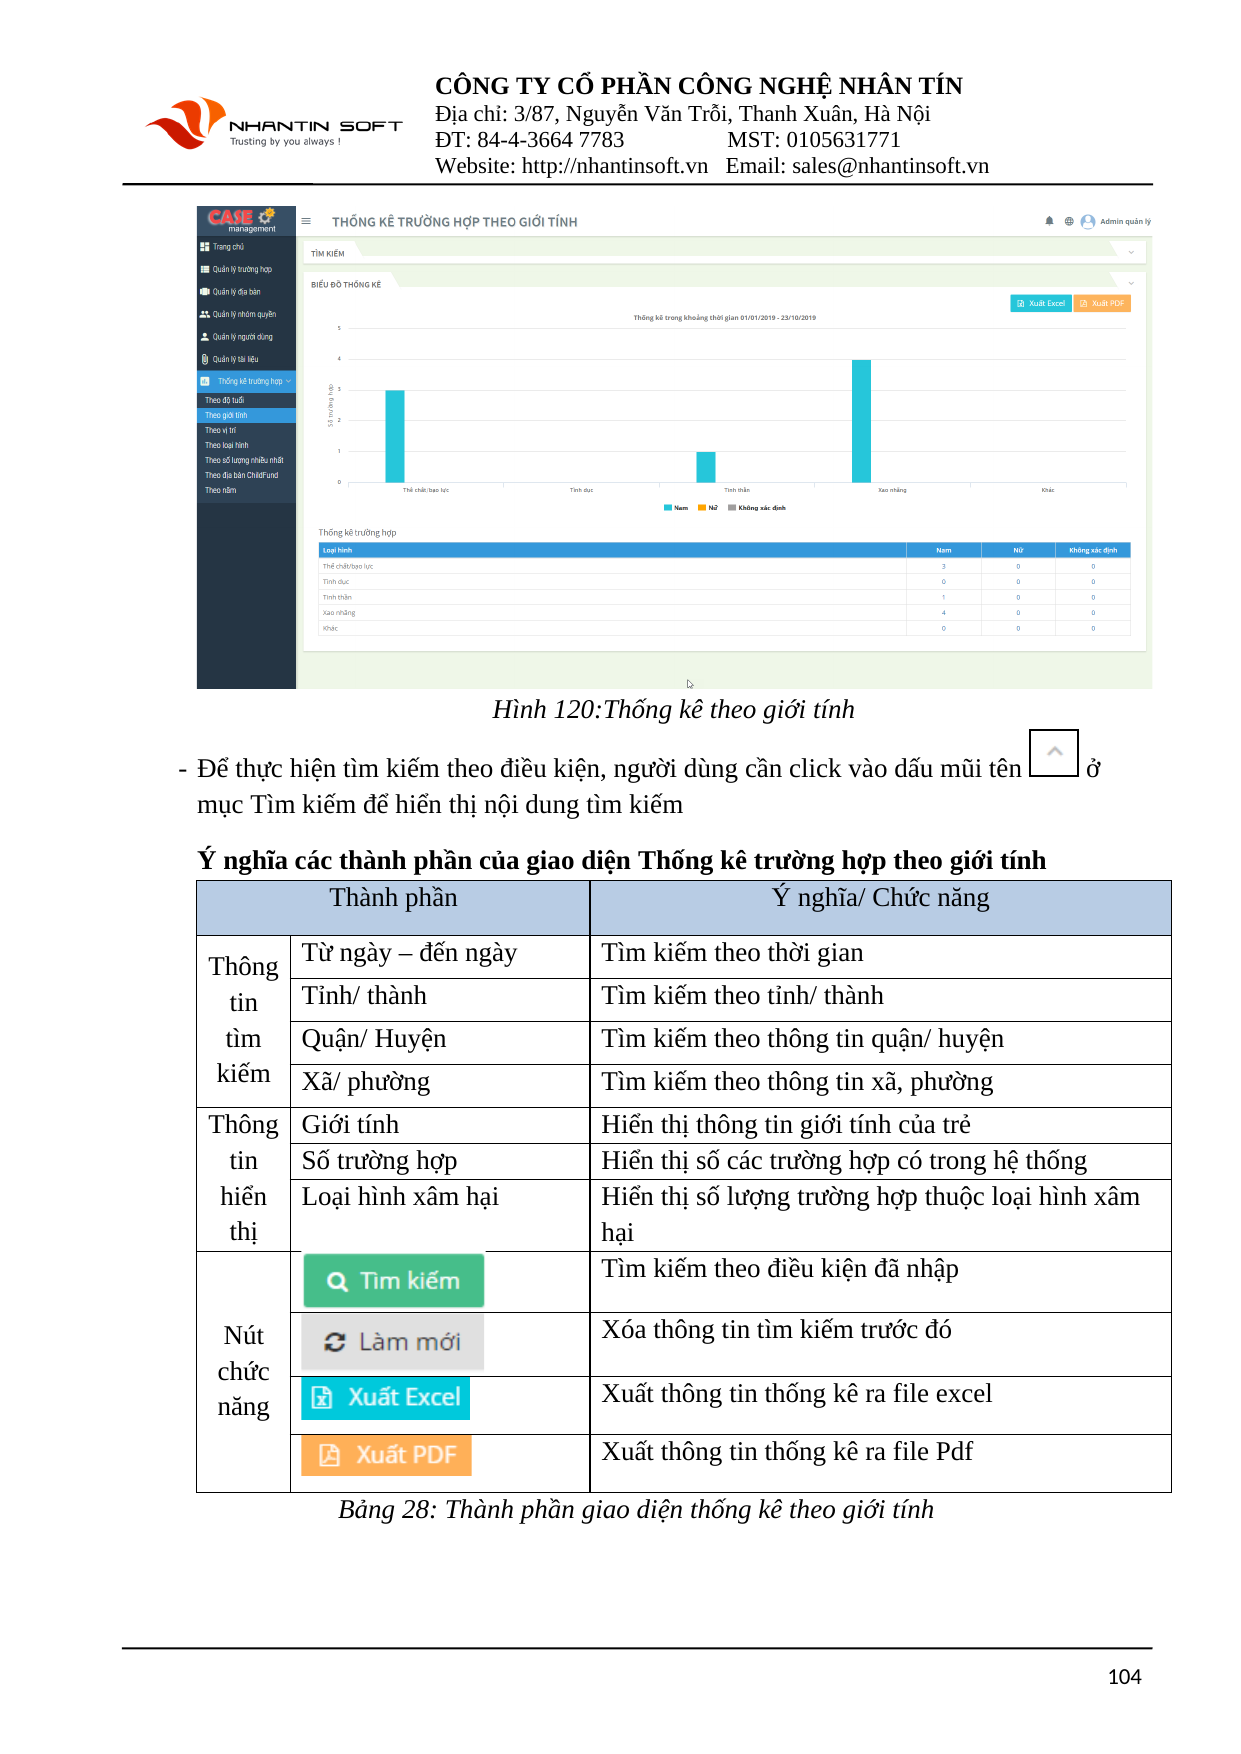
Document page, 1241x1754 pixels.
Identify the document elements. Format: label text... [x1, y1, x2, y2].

table_cell Xuất thông tin thống kê ra file excel [591, 1377, 1171, 1434]
table_cell Hiển thị số các trường hợp có trong hệ thống [591, 1144, 1171, 1179]
picture [301, 1313, 485, 1373]
list Để thực hiện tìm kiếm theo điều kiện, người dùng cần click vào dấu mũi tên ở mục Tìm kiếm để hiển thị nội dung tìm kiếm [178, 729, 1153, 819]
table_cell Hiển thị số lượng trường hợp thuộc loại hình xâm hại [591, 1180, 1171, 1251]
list Hình 120:Thống kê theo giới tính [197, 693, 1153, 724]
subtitle Ý nghĩa các thành phần của giao diện Thống kê trường hợp theo giới tính [122, 844, 1153, 875]
table_cell Nút chức năng [197, 1252, 290, 1492]
table_cell Từ ngày – đến ngày [291, 936, 589, 978]
picture [133, 70, 413, 176]
table_cell [291, 1313, 589, 1376]
table_cell Tìm kiếm theo tỉnh/ thành [591, 979, 1171, 1021]
picture [301, 1377, 470, 1420]
table_cell Tìm kiếm theo thông tin xã, phường [591, 1065, 1171, 1107]
table_cell Thông tin hiển thị [197, 1108, 290, 1251]
picture [301, 1435, 472, 1476]
table_cell Xóa thông tin tìm kiếm trước đó [591, 1313, 1171, 1376]
table_cell Giới tính [291, 1108, 589, 1143]
table_cell Tỉnh/ thành [291, 979, 589, 1021]
picture [301, 1251, 486, 1309]
table_cell [291, 1377, 589, 1434]
table_cell Tìm kiếm theo thông tin quận/ huyện [591, 1022, 1171, 1064]
table_cell Tìm kiếm theo điều kiện đã nhập [591, 1252, 1171, 1312]
table_cell Quận/ Huyện [291, 1022, 589, 1064]
table_cell [291, 1435, 589, 1492]
table_cell Xã/ phường [291, 1065, 589, 1107]
picture [1031, 731, 1077, 775]
table_cell Số trường hợp [291, 1144, 589, 1179]
table_cell Loại hình xâm hại [291, 1180, 589, 1251]
table_cell Tìm kiếm theo thời gian [591, 936, 1171, 978]
table_cell [291, 1252, 589, 1312]
table_cell Thông tin tìm kiếm [197, 936, 290, 1107]
table_header Ý nghĩa/ Chức năng [591, 881, 1171, 935]
table_header Thành phần [197, 881, 589, 935]
table_cell Hiển thị thông tin giới tính của trẻ [591, 1108, 1171, 1143]
table_cell Xuất thông tin thống kê ra file Pdf [591, 1435, 1171, 1492]
picture [196, 206, 1153, 689]
